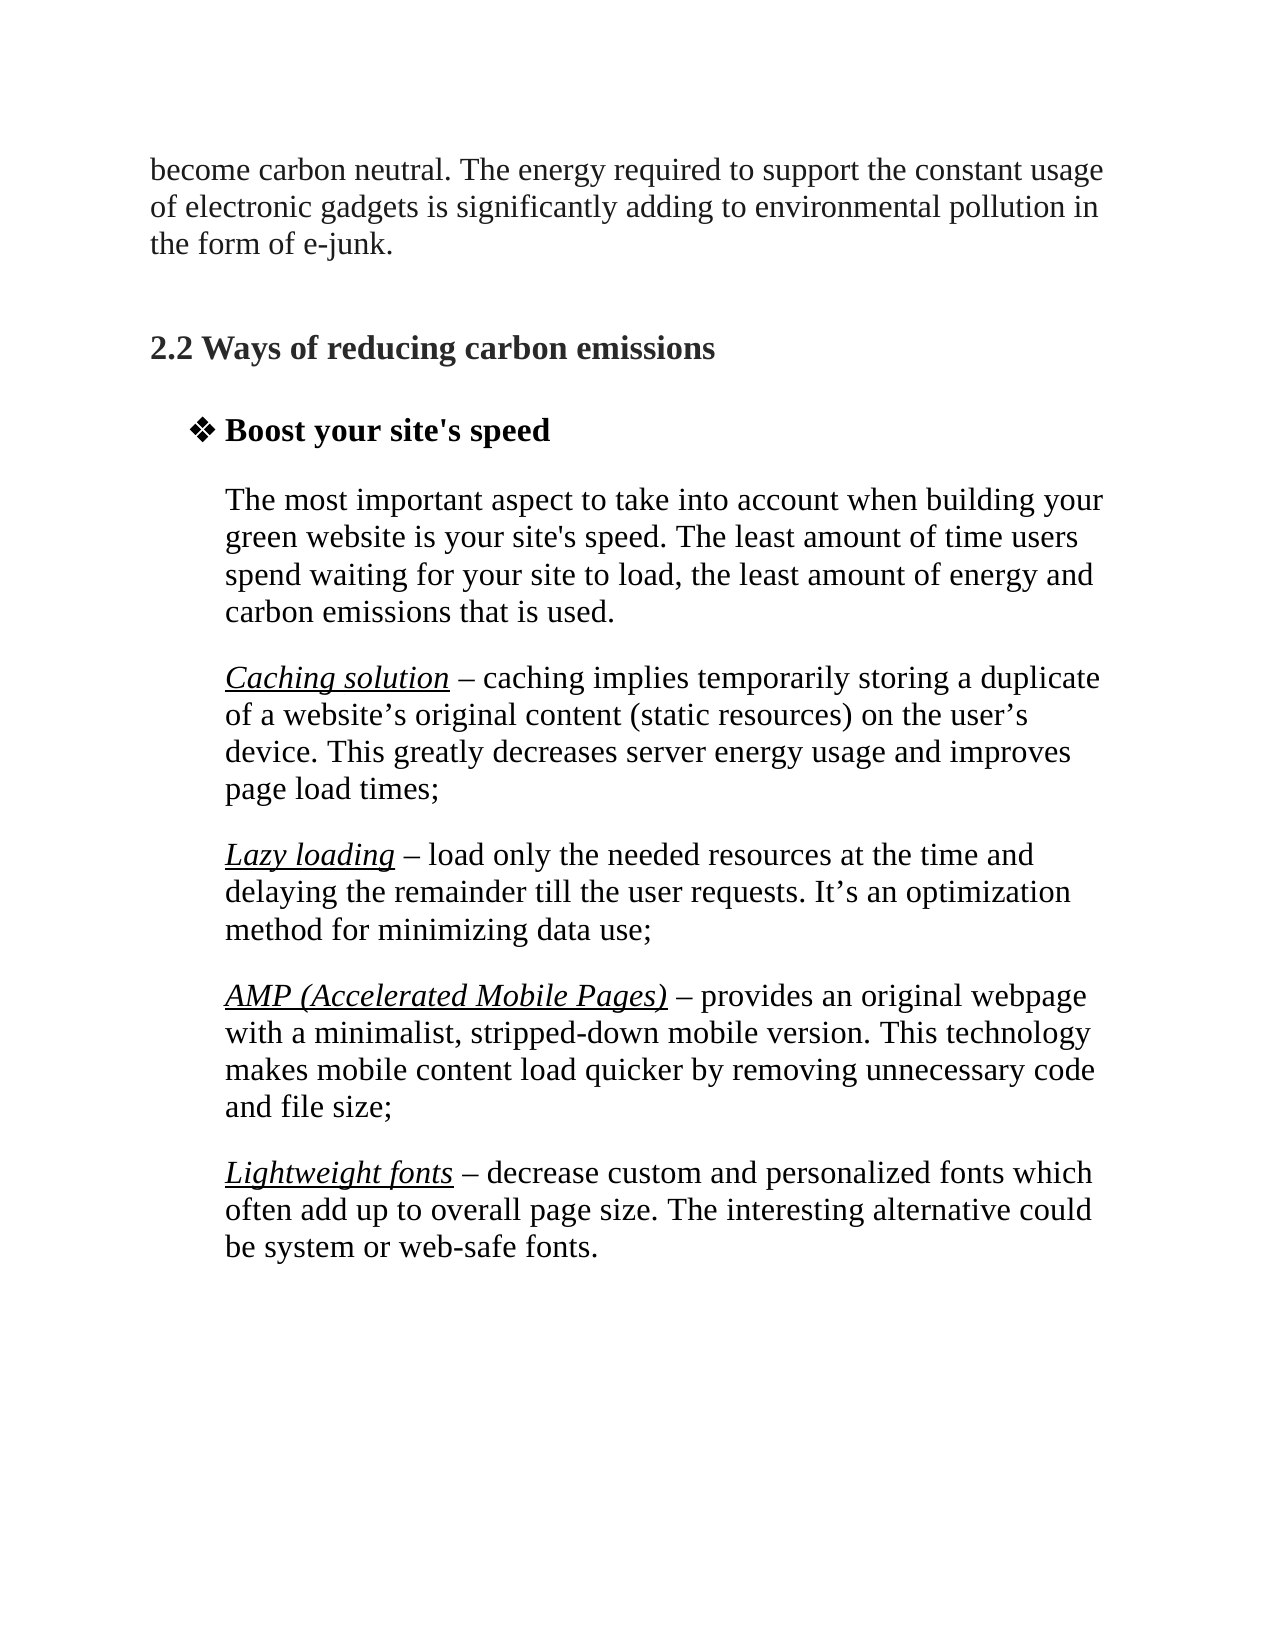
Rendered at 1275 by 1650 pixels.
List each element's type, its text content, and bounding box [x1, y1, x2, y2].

text Lightweight fonts – decrease custom and personalized fonts which often add up to overall page size. The interesting alternative could be system or web-safe fonts. [225, 1154, 1125, 1265]
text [150, 150, 1125, 261]
text The most important aspect to take into account when building your green website is your site's speed. The least amount of time users spend waiting for your site to load, the least amount of energy and carbon emissions that is used. [225, 481, 1125, 629]
text 2.2 Ways of reducing carbon emissions [150, 327, 1125, 367]
subtitle Boost your site's speed [187, 410, 1125, 448]
text AMP (Accelerated Mobile Pages) – provides an original webpage with a minimalist, stripped-down mobile version. This technology makes mobile content load quicker by removing unnecessary code and file size; [225, 976, 1125, 1124]
text Lazy loading – load only the needed resources at the time and delaying the remainder till the user requests. It’s an optimization method for minimizing data use; [225, 836, 1125, 947]
text Caching solution – caching implies temporarily storing a duplicate of a website’s original content (static resources) on the user’s device. This greatly decreases server energy usage and improves page load times; [225, 658, 1125, 807]
